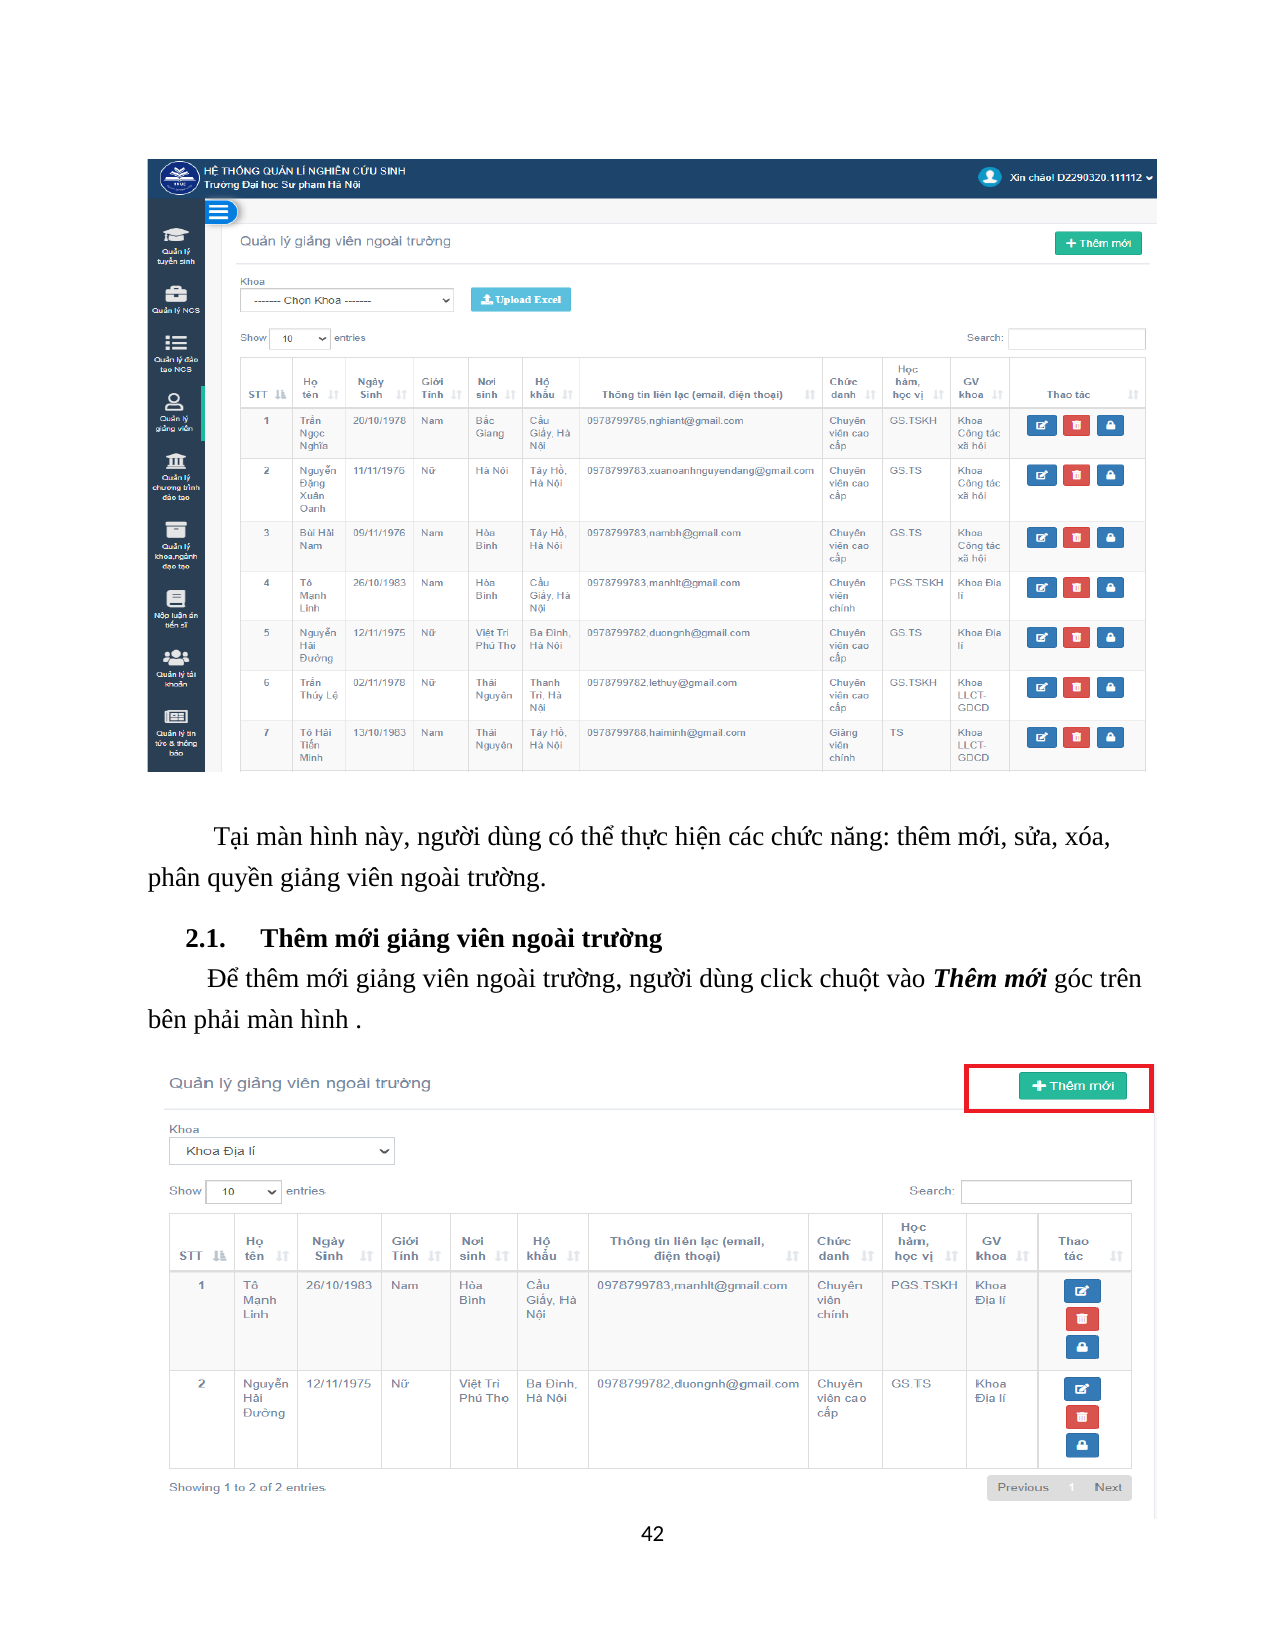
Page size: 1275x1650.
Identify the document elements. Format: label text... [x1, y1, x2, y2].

list Tại màn hình này, người dùng có thể thực hiện các chức năng: thêm mới, sửa, xóa, phân quyền giảng viên ngoài trường. [148, 820, 1157, 892]
subtitle Thêm mới giảng viên ngoài trường [185, 922, 1157, 953]
picture [147, 1064, 1157, 1519]
picture [147, 159, 1157, 772]
text Để thêm mới giảng viên ngoài trường, người dùng click chuột vào Thêm mới góc trên bên phải màn hình . [148, 962, 1157, 1034]
